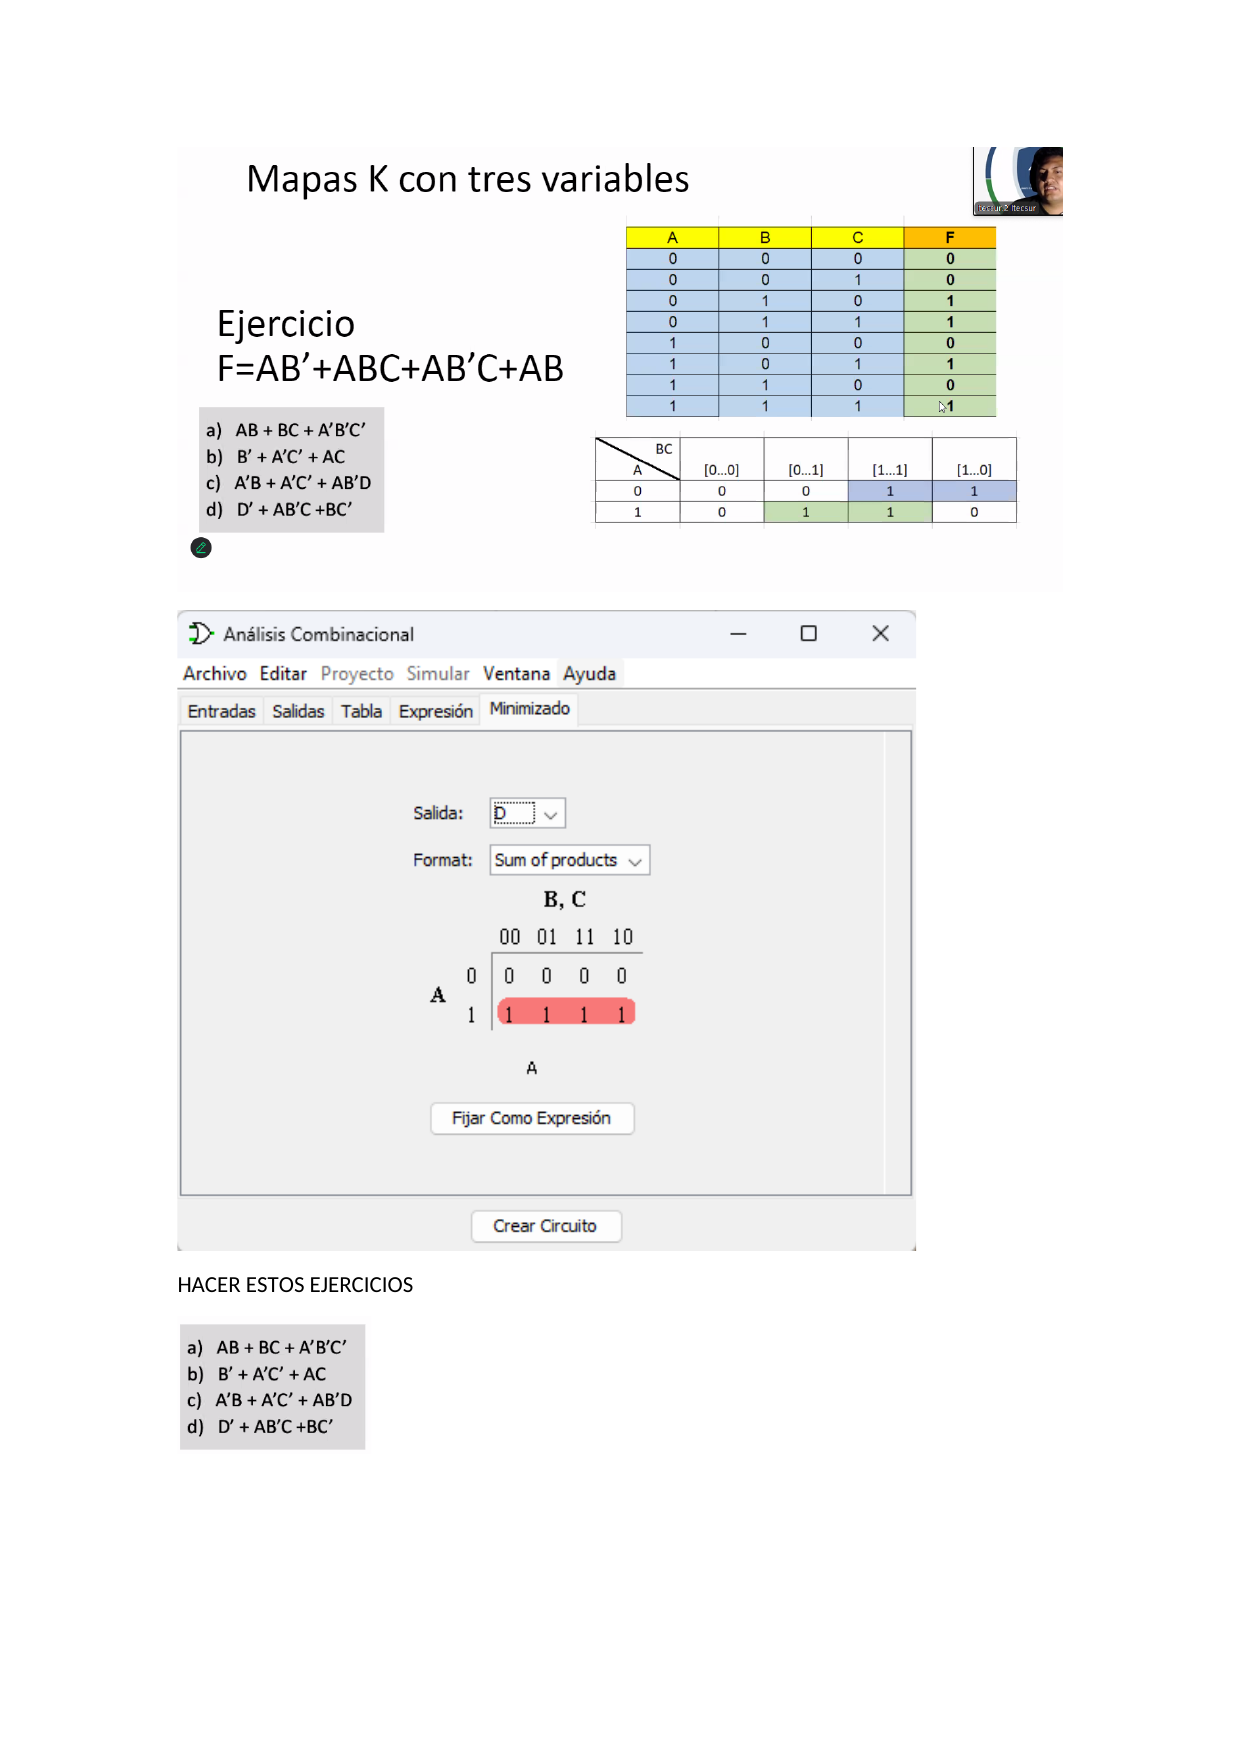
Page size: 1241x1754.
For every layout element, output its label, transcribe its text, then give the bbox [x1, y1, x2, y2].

picture [177, 610, 917, 1251]
picture [177, 1316, 372, 1454]
picture [177, 147, 1063, 592]
text HACER ESTOS EJERCICIOS [177, 1270, 1063, 1298]
